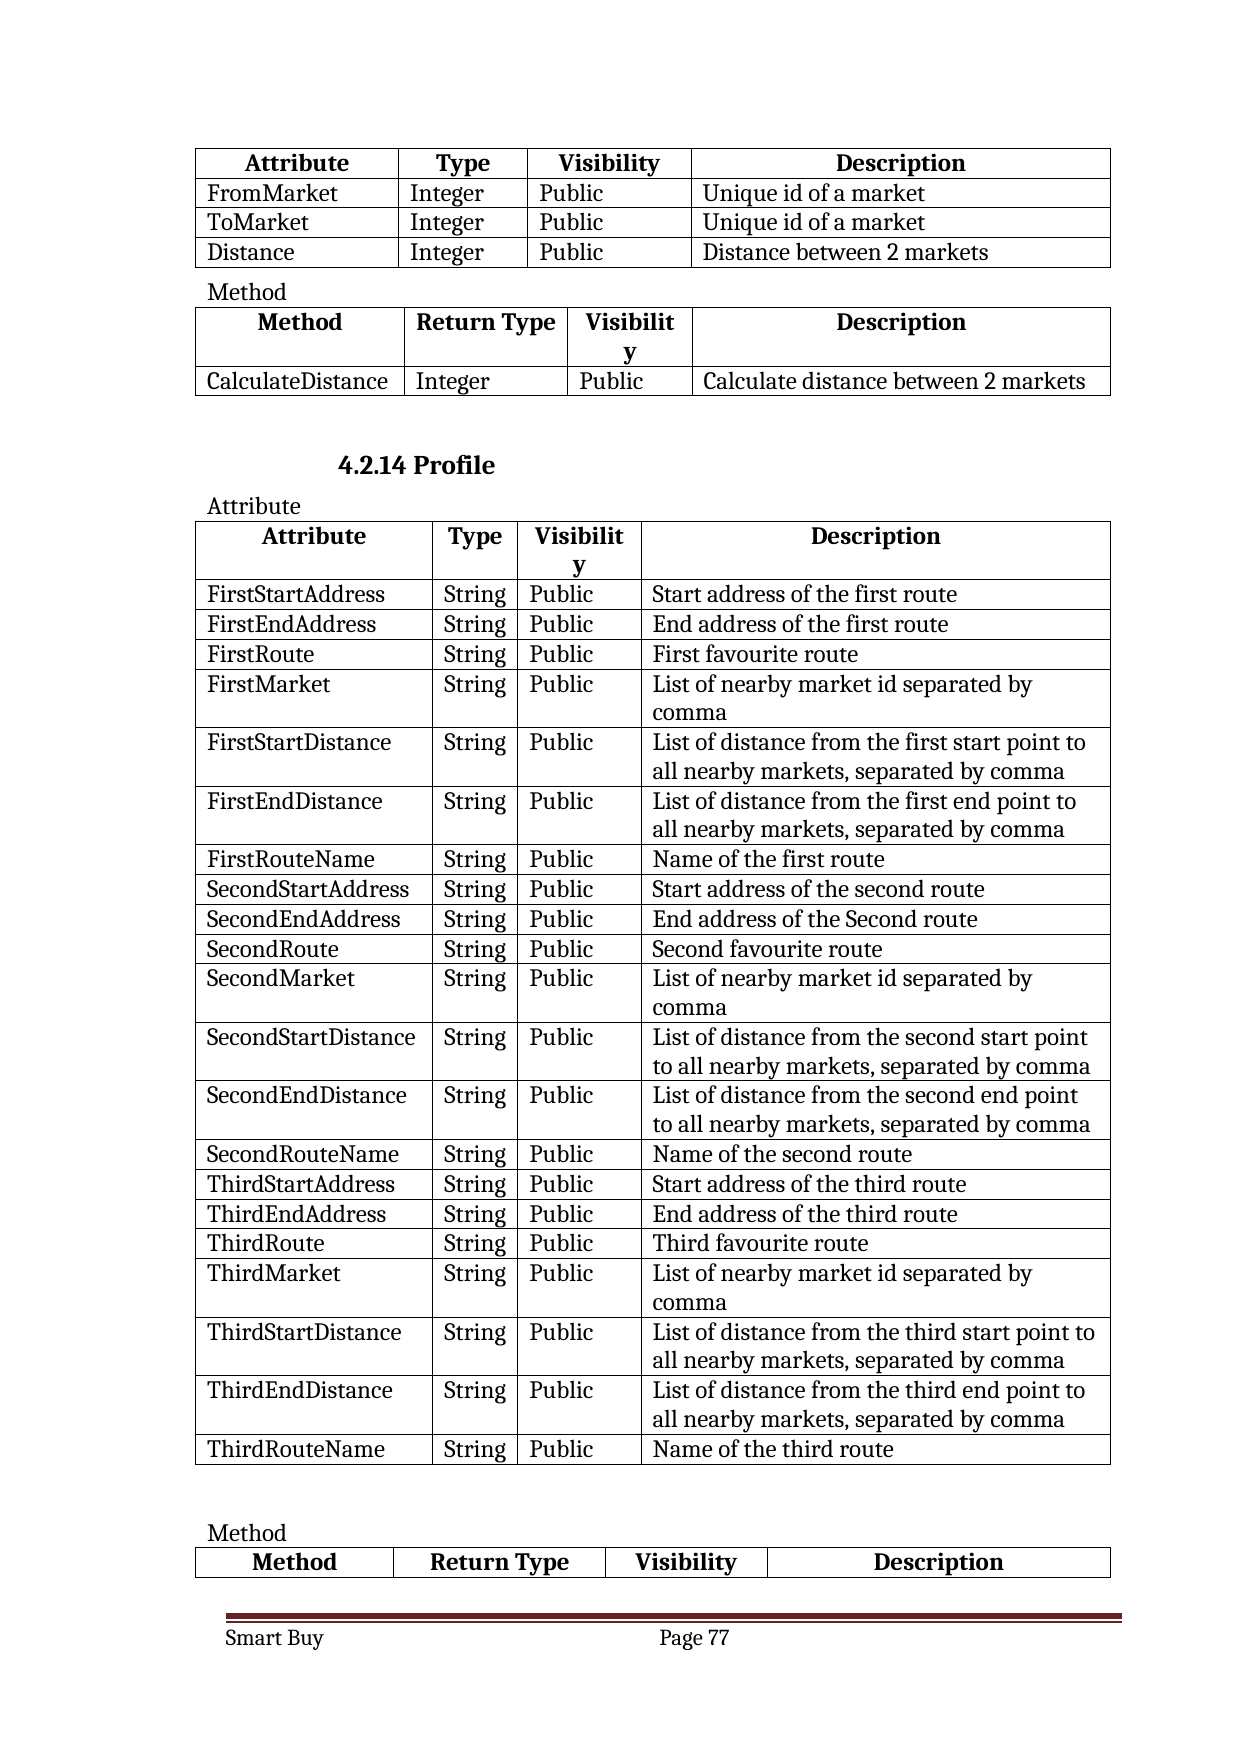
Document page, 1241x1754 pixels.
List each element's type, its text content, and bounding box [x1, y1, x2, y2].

table_cell Start address of the second route [642, 875, 1110, 904]
table_cell Public [518, 1140, 641, 1169]
table_cell End address of the third route [642, 1200, 1110, 1228]
table_cell List of nearby market id separated by comma [642, 670, 1110, 727]
table_cell FirstEndAddress [196, 610, 432, 639]
table_cell Public [528, 179, 691, 207]
table_header Type [433, 522, 517, 579]
table_cell Public [518, 905, 641, 933]
table_cell Public [518, 580, 641, 609]
table_cell Integer [399, 238, 527, 267]
table_cell ThirdStartDistance [196, 1318, 432, 1375]
table_cell Public [518, 1023, 641, 1080]
table_cell String [433, 1259, 517, 1317]
table_cell String [433, 845, 517, 874]
table_cell Public [518, 728, 641, 786]
table_cell ThirdMarket [196, 1259, 432, 1317]
table_cell List of distance from the third end point to all nearby markets, separated by comma [642, 1376, 1110, 1434]
table_cell Public [518, 1376, 641, 1434]
subtitle Profile [338, 450, 1122, 481]
table_cell Start address of the first route [642, 580, 1110, 609]
table_header Method [196, 308, 404, 366]
table_cell Public [518, 787, 641, 844]
table_header Attribute [196, 149, 398, 177]
table_cell CalculateDistance [196, 367, 404, 395]
table_cell SecondStartDistance [196, 1023, 432, 1080]
table_cell Public [518, 935, 641, 963]
table_cell ThirdRouteName [196, 1435, 432, 1463]
table_header Visibility [568, 308, 692, 366]
table_cell SecondEndAddress [196, 905, 432, 933]
text Attribute [207, 492, 1122, 521]
table_cell String [433, 670, 517, 727]
table_cell String [433, 1435, 517, 1463]
table_cell FirstRoute [196, 640, 432, 668]
table_cell First favourite route [642, 640, 1110, 668]
table_cell FromMarket [196, 179, 398, 207]
table_cell List of distance from the first start point to all nearby markets, separated by comma [642, 728, 1110, 786]
table_cell String [433, 1200, 517, 1228]
table_cell Name of the first route [642, 845, 1110, 874]
table_cell String [433, 728, 517, 786]
table_header Description [768, 1548, 1110, 1577]
table_cell Public [518, 1081, 641, 1139]
table_header Visibility [606, 1548, 767, 1577]
table_header Type [399, 149, 527, 177]
table_cell Integer [405, 367, 567, 395]
table_header Description [642, 522, 1110, 579]
table_cell Public [568, 367, 692, 395]
table_cell List of distance from the third start point to all nearby markets, separated by comma [642, 1318, 1110, 1375]
table_cell Third favourite route [642, 1229, 1110, 1258]
table_cell FirstRouteName [196, 845, 432, 874]
table_cell String [433, 1081, 517, 1139]
table_cell Public [518, 845, 641, 874]
table_cell Public [518, 1318, 641, 1375]
table_cell SecondMarket [196, 964, 432, 1022]
table_cell Public [528, 208, 691, 237]
table_cell String [433, 580, 517, 609]
text Method [207, 1518, 1122, 1547]
table_cell List of distance from the second start point to all nearby markets, separated by comma [642, 1023, 1110, 1080]
table_cell String [433, 610, 517, 639]
table_header Attribute [196, 522, 432, 579]
table_cell End address of the first route [642, 610, 1110, 639]
table_header Description [692, 149, 1110, 177]
table_cell Name of the second route [642, 1140, 1110, 1169]
table_cell List of nearby market id separated by comma [642, 1259, 1110, 1317]
table_cell String [433, 640, 517, 668]
table_cell ThirdEndDistance [196, 1376, 432, 1434]
table_cell Public [518, 1229, 641, 1258]
table_cell Calculate distance between 2 markets [693, 367, 1110, 395]
table_cell String [433, 1140, 517, 1169]
table_header Visibility [518, 522, 641, 579]
table_cell End address of the Second route [642, 905, 1110, 933]
table_header Return Type [394, 1548, 605, 1577]
table_cell Public [518, 1259, 641, 1317]
table_cell List of distance from the first end point to all nearby markets, separated by comma [642, 787, 1110, 844]
table_header Return Type [405, 308, 567, 366]
table_cell Public [518, 670, 641, 727]
table_header Description [693, 308, 1110, 366]
table_cell Public [528, 238, 691, 267]
table_cell Integer [399, 179, 527, 207]
table_header Method [196, 1548, 393, 1577]
table_cell String [433, 935, 517, 963]
table_cell FirstStartDistance [196, 728, 432, 786]
table_cell List of distance from the second end point to all nearby markets, separated by comma [642, 1081, 1110, 1139]
table_cell Public [518, 1200, 641, 1228]
table_cell SecondStartAddress [196, 875, 432, 904]
table_cell String [433, 1318, 517, 1375]
table_cell SecondEndDistance [196, 1081, 432, 1139]
table_cell String [433, 1229, 517, 1258]
table_cell Integer [399, 208, 527, 237]
table_cell String [433, 905, 517, 933]
table_cell SecondRoute [196, 935, 432, 963]
table_cell String [433, 1023, 517, 1080]
table_cell SecondRouteName [196, 1140, 432, 1169]
table_cell Start address of the third route [642, 1170, 1110, 1198]
table_cell Unique id of a market [692, 208, 1110, 237]
table_cell FirstStartAddress [196, 580, 432, 609]
table_cell FirstMarket [196, 670, 432, 727]
table_cell String [433, 875, 517, 904]
table_cell Public [518, 610, 641, 639]
table_header Visibility [528, 149, 691, 177]
table_cell FirstEndDistance [196, 787, 432, 844]
table_cell Public [518, 1435, 641, 1463]
table_cell Public [518, 964, 641, 1022]
table_cell Public [518, 1170, 641, 1198]
table_cell String [433, 787, 517, 844]
table_cell String [433, 964, 517, 1022]
table_cell Distance between 2 markets [692, 238, 1110, 267]
table_cell Second favourite route [642, 935, 1110, 963]
table_cell ThirdEndAddress [196, 1200, 432, 1228]
text Method [207, 278, 1122, 307]
table_cell String [433, 1376, 517, 1434]
table_cell Distance [196, 238, 398, 267]
table_cell ToMarket [196, 208, 398, 237]
table_cell Unique id of a market [692, 179, 1110, 207]
table_cell Public [518, 875, 641, 904]
table_cell Public [518, 640, 641, 668]
table_cell List of nearby market id separated by comma [642, 964, 1110, 1022]
table_cell ThirdStartAddress [196, 1170, 432, 1198]
table_cell String [433, 1170, 517, 1198]
table_cell ThirdRoute [196, 1229, 432, 1258]
table_cell Name of the third route [642, 1435, 1110, 1463]
